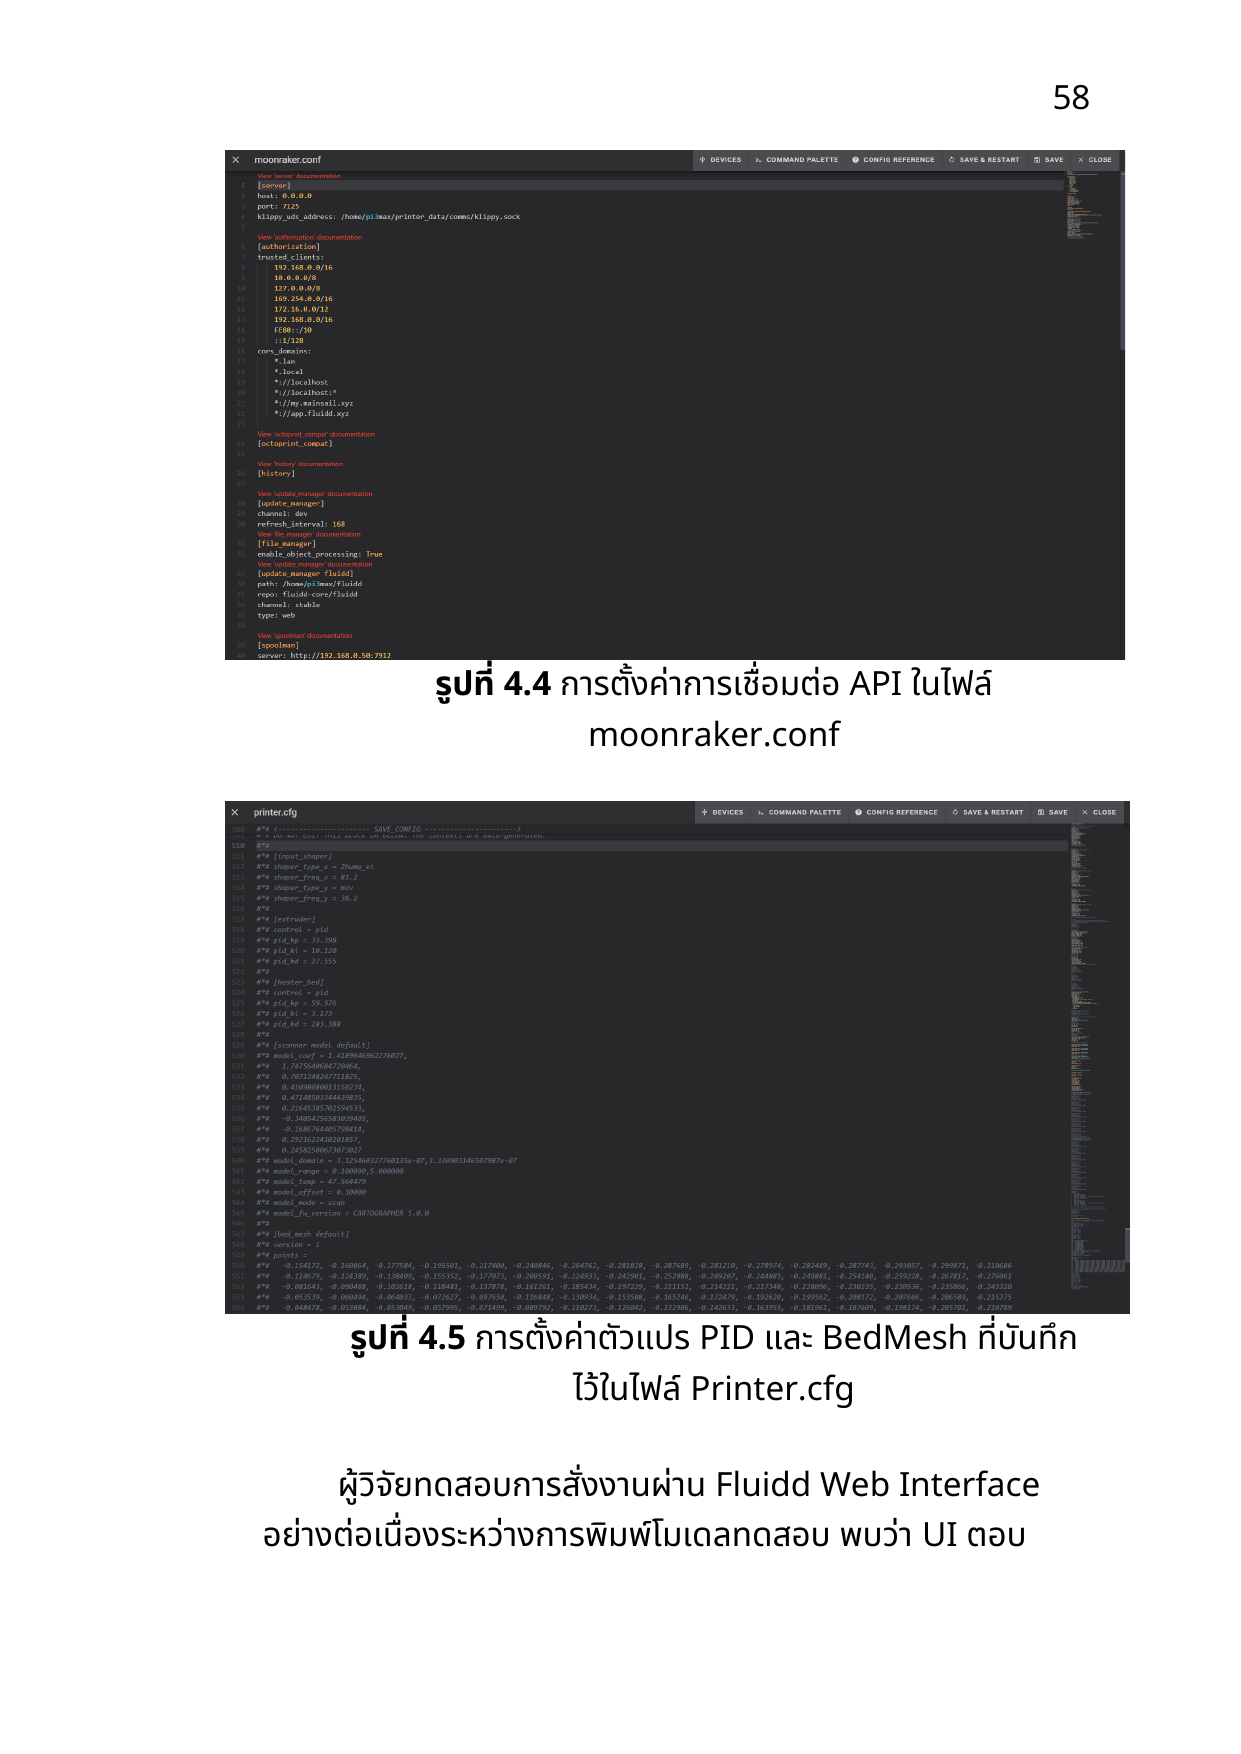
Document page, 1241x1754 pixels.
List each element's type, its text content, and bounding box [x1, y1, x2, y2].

list รูปที่ 4.4 การตั้งค่าการเชื่อมต่อ API ในไฟล์ moonraker.conf [337, 660, 1090, 756]
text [262, 1461, 1090, 1562]
list รูปที่ 4.5 การตั้งค่าตัวแปร PID และ BedMesh ที่บันทึกไว้ในไฟล์ Printer.cfg [337, 1314, 1090, 1415]
picture [225, 801, 1130, 1314]
picture [225, 150, 1125, 660]
